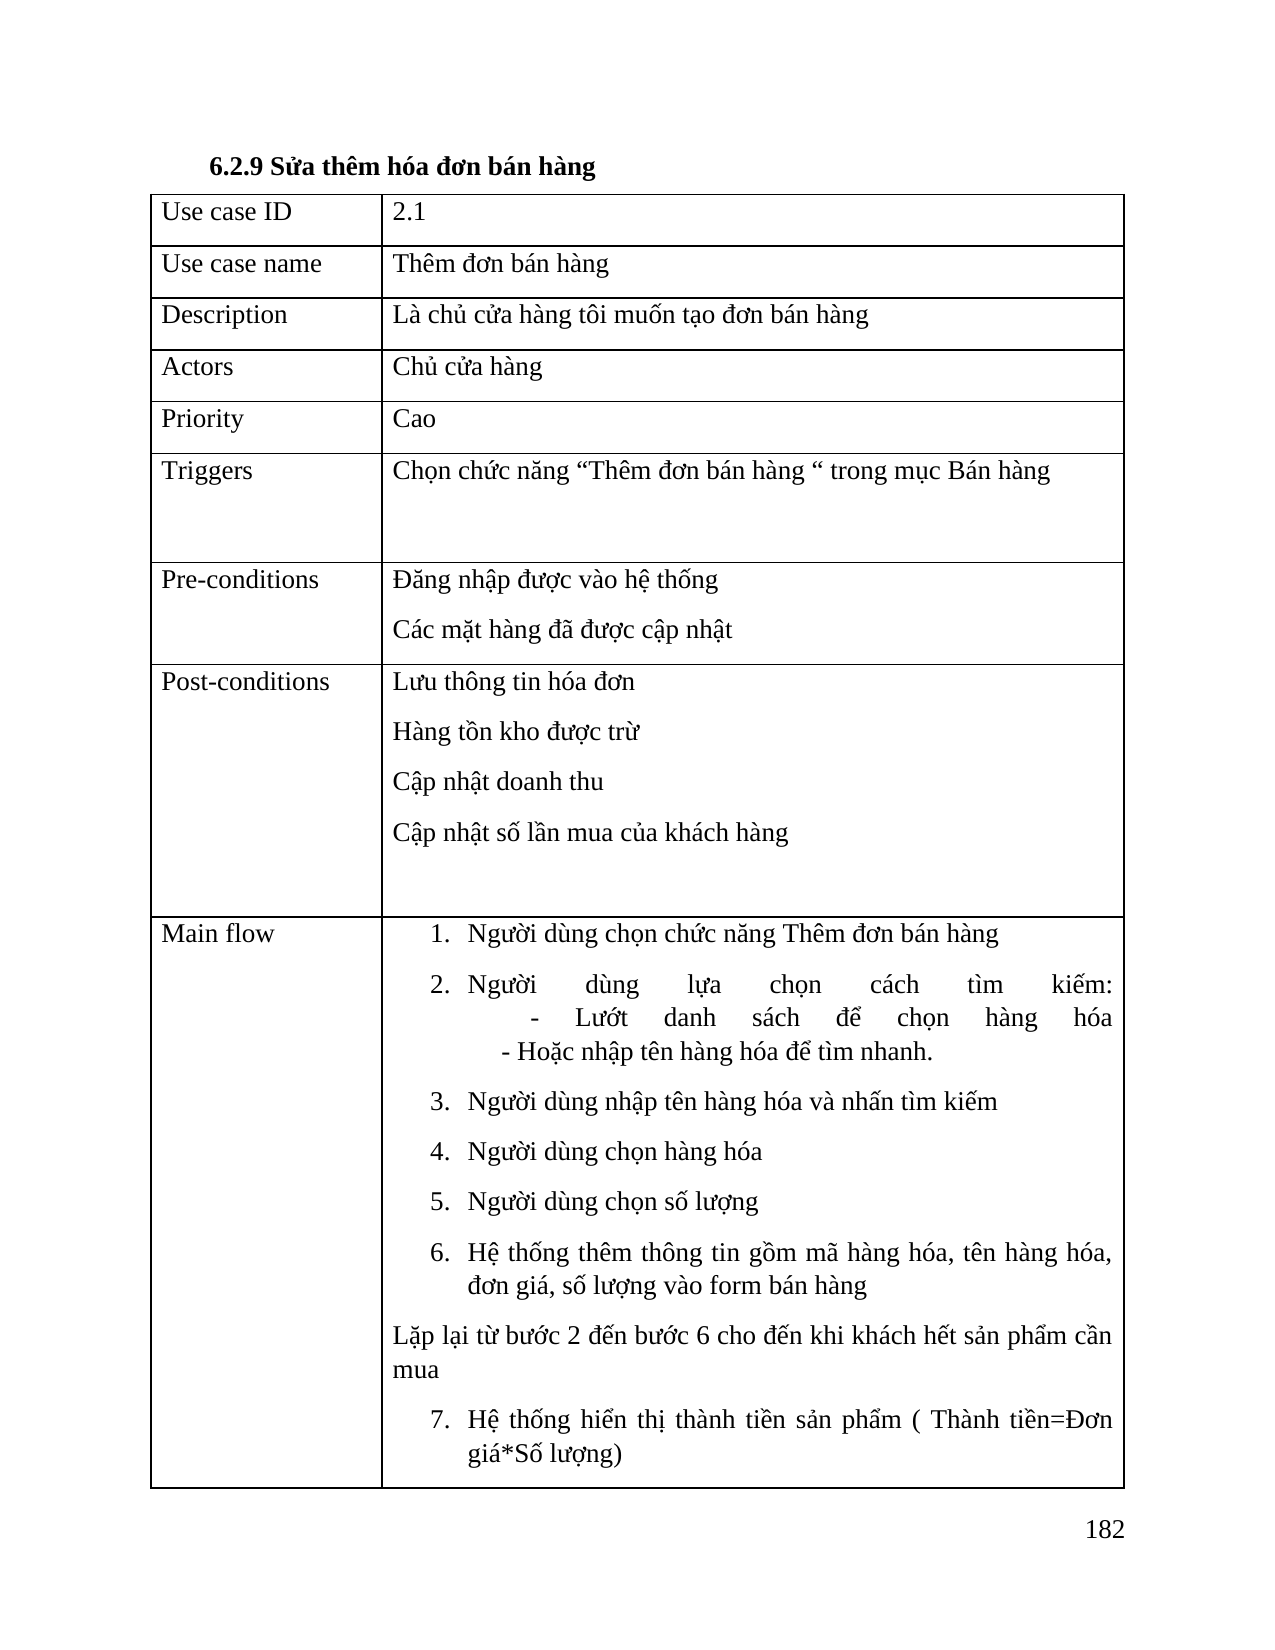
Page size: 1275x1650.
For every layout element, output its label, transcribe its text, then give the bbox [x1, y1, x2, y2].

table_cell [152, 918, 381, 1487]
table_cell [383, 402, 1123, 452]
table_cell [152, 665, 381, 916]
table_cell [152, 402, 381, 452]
subtitle 6.2.9 Sửa thêm hóa đơn bán hàng [209, 150, 1125, 181]
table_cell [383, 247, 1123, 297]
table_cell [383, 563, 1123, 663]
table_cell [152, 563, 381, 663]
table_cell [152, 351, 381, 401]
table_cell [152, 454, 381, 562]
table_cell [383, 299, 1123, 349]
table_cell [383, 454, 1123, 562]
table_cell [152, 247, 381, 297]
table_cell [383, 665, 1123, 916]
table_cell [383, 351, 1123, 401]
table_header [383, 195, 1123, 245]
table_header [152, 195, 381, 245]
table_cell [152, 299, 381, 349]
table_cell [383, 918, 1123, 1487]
